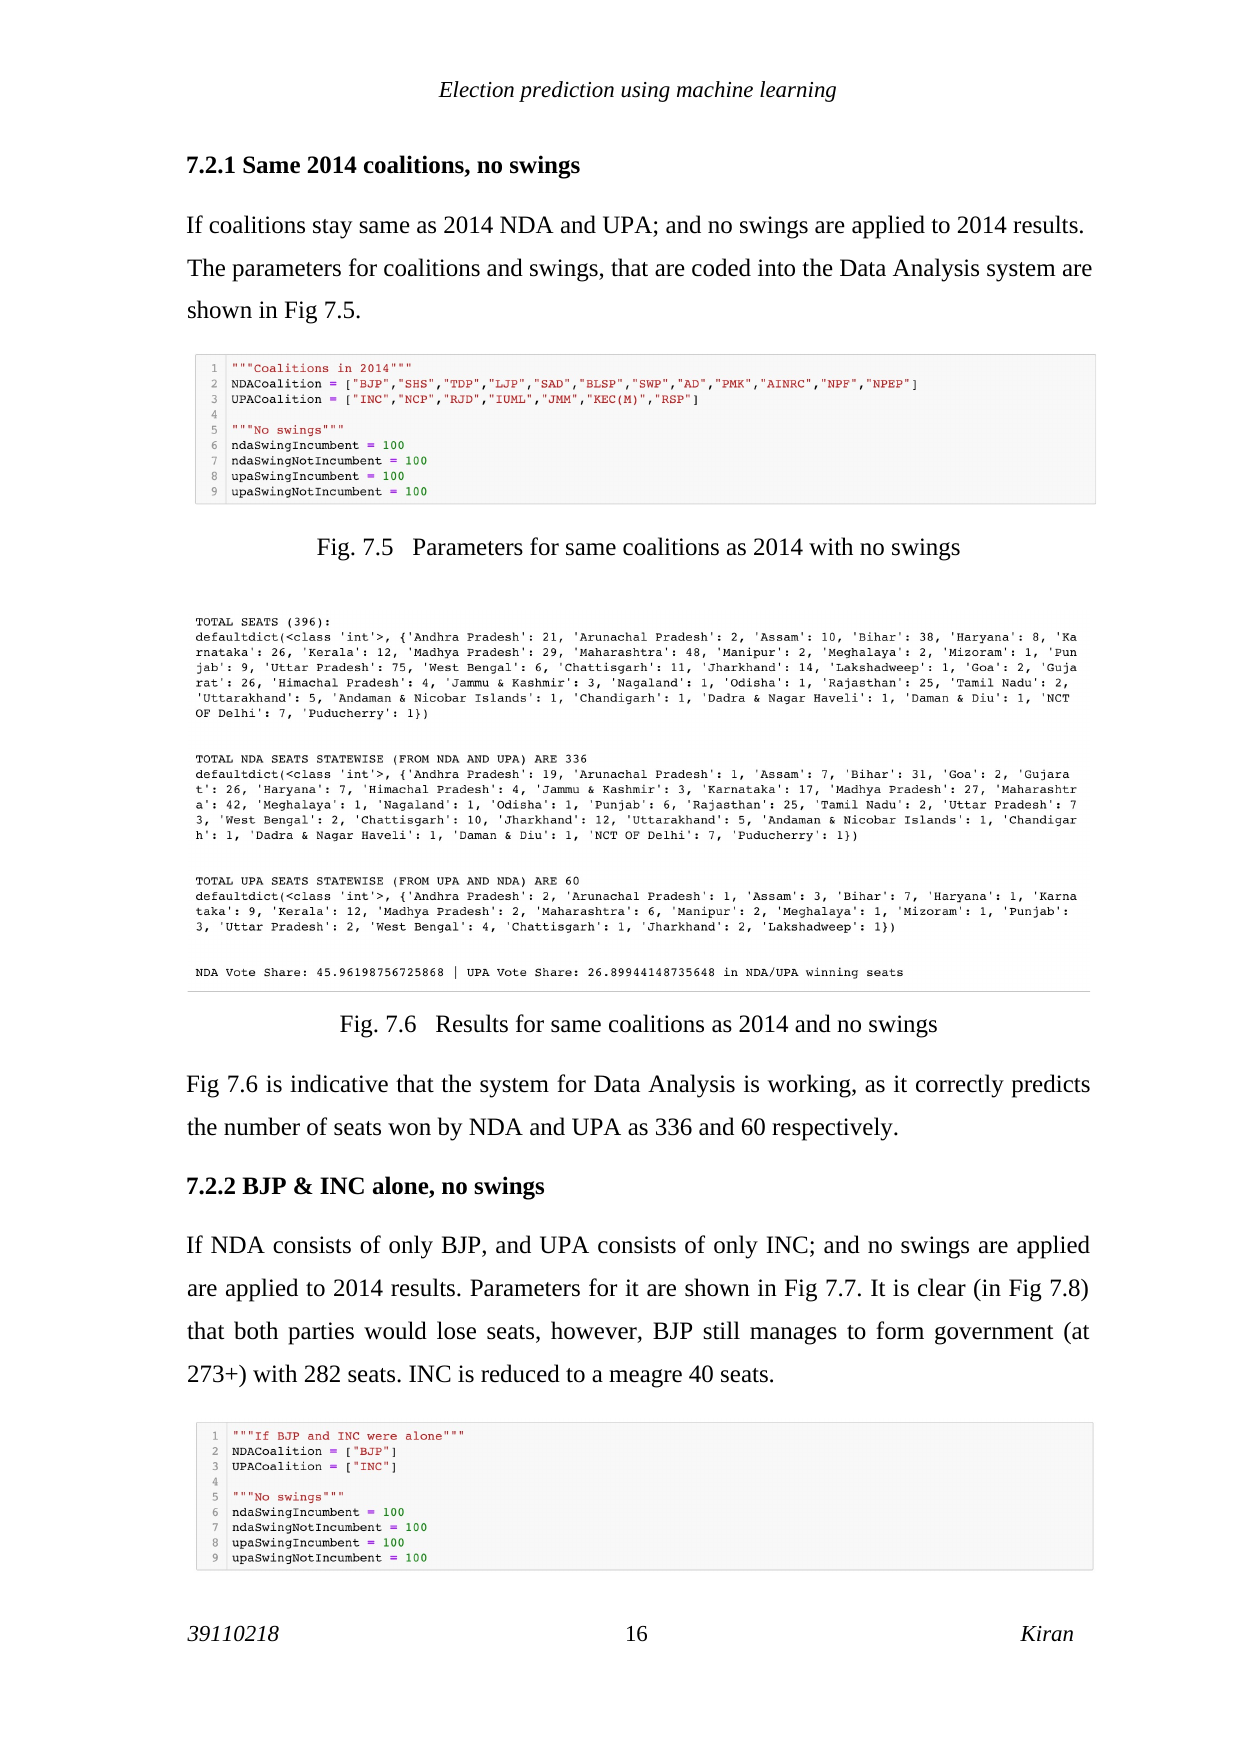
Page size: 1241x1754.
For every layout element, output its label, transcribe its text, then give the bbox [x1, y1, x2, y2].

picture [193, 353, 1097, 505]
text If NDA consists of only BJP, and UPA consists of only INC; and no swings are applied are applied to 2014 results. Parameters for it are shown in Fig 7.7. It is clear (in Fig 7.8) that both parties would lose seats, however, BJP still manages to form government (at 273+) with 282 seats. INC is reduced to a meagre 40 seats. [186, 1230, 1091, 1388]
subtitle 7.2.1 Same 2014 coalitions, no swings [186, 151, 1158, 179]
subtitle 7.2.2 BJP & INC alone, no swings [186, 1171, 1158, 1200]
picture [187, 610, 1091, 992]
text If coalitions stay same as 2014 NDA and UPA; and no swings are applied to 2014 results. The parameters for coalitions and swings, that are coded into the Data Analysis system are shown in Fig 7.5. [186, 210, 1099, 324]
text Fig 7.6 is indicative that the system for Data Analysis is working, as it correctly predicts the number of seats won by NDA and UPA as 336 and 60 respectively. [186, 1069, 1091, 1140]
text Fig. 7.5 Parameters for same coalitions as 2014 with no swings [187, 532, 1090, 561]
picture [193, 1418, 1097, 1573]
text Fig. 7.6 Results for same coalitions as 2014 and no swings [187, 1009, 1090, 1038]
